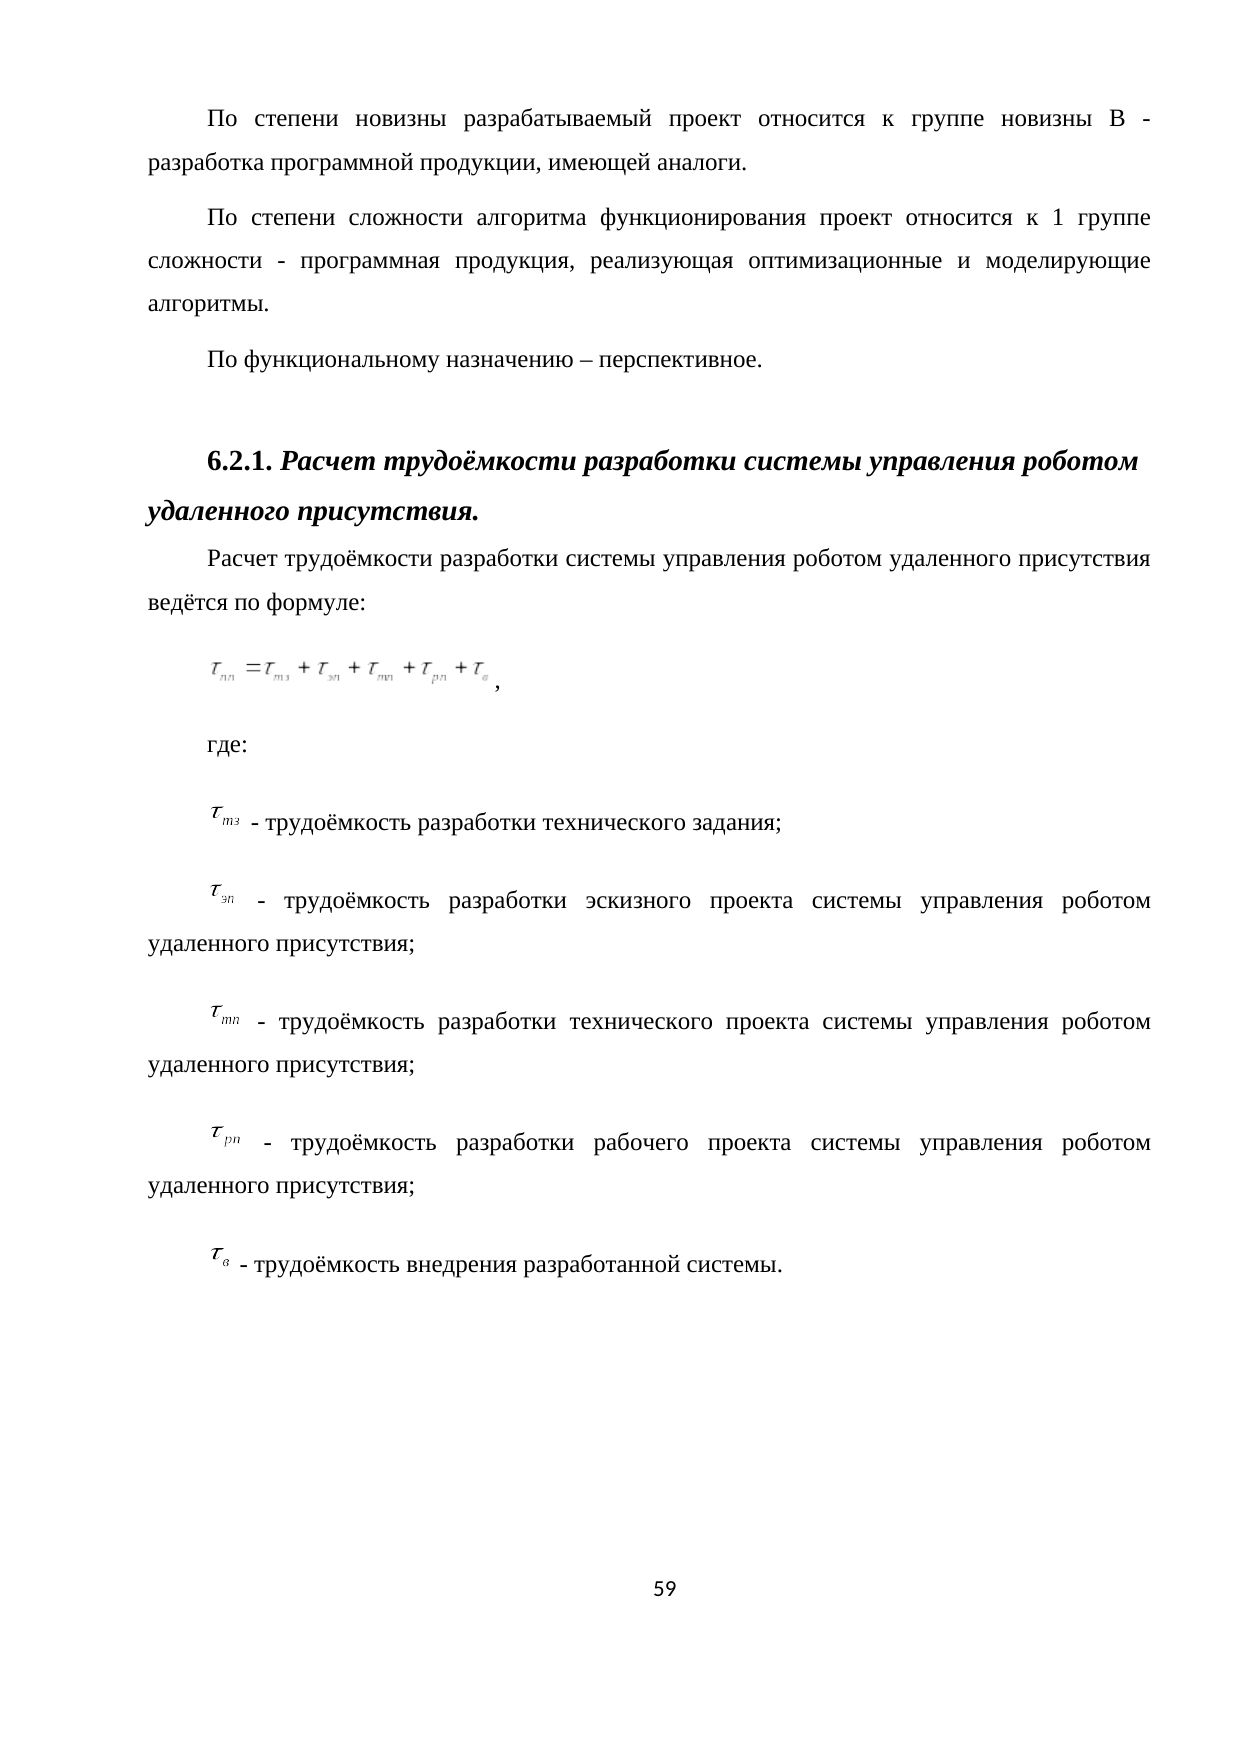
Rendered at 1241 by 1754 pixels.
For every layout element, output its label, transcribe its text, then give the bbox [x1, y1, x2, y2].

text - трудоёмкость разработки технического проекта системы управления роботом удаленного присутствия; [148, 992, 1152, 1078]
text По функциональному назначению – перспективное. [148, 344, 1152, 373]
text По степени сложности алгоритма функционирования проект относится к 1 группе сложности - программная продукция, реализующая оптимизационные и моделирующие алгоритмы. [148, 202, 1152, 317]
text По степени новизны разрабатываемый проект относится к группе новизны В - разработка программной продукции, имеющей аналоги. [148, 103, 1152, 175]
subtitle Расчет трудоёмкости разработки системы управления роботом удаленного присутствия. [148, 443, 1152, 527]
text где: [148, 729, 1152, 757]
text - трудоёмкость разработки рабочего проекта системы управления роботом удаленного присутствия; [148, 1113, 1152, 1199]
text - трудоёмкость разработки технического задания; [148, 793, 1152, 836]
text - трудоёмкость разработки эскизного проекта системы управления роботом удаленного присутствия; [148, 871, 1152, 957]
text Расчет трудоёмкости разработки системы управления роботом удаленного присутствия ведётся по формуле: [148, 543, 1152, 615]
text , [148, 651, 1152, 693]
text - трудоёмкость внедрения разработанной системы. [148, 1234, 1152, 1277]
